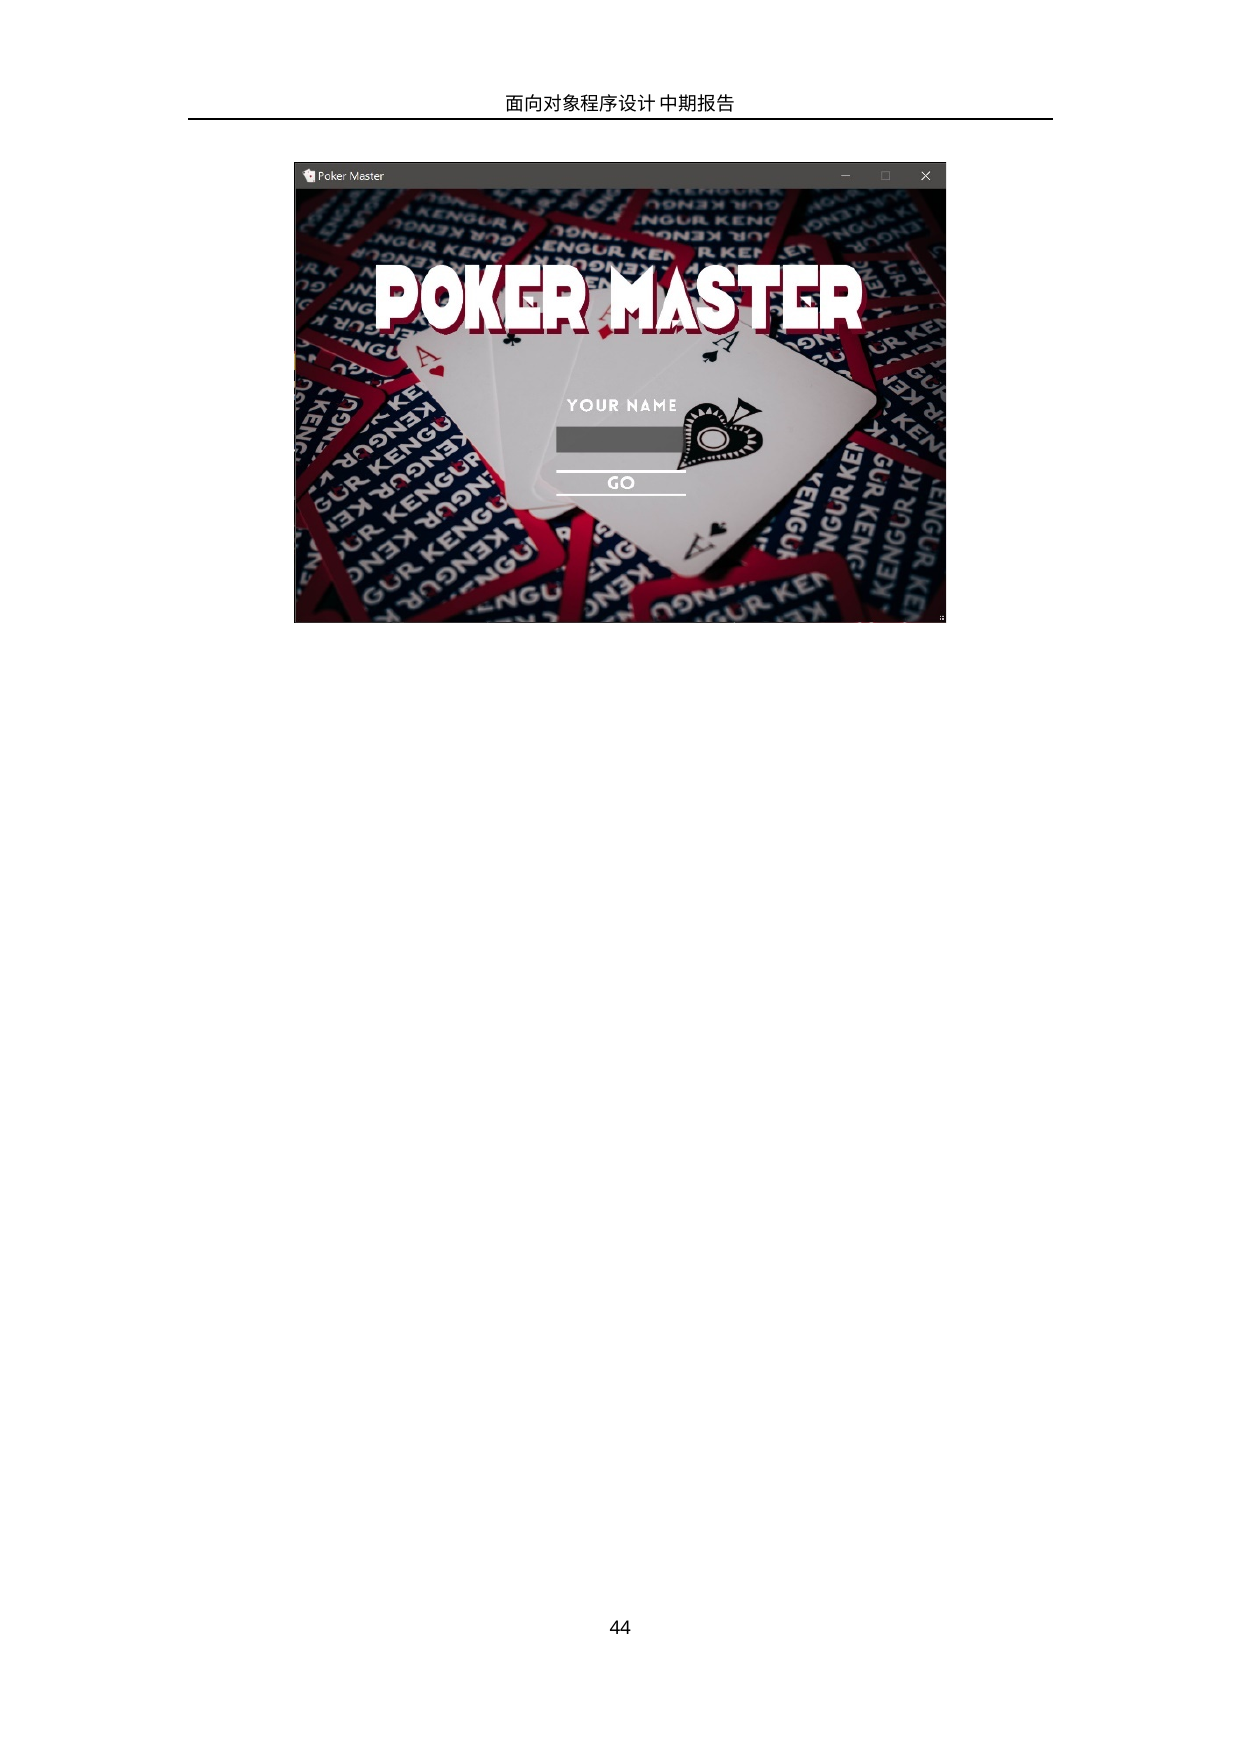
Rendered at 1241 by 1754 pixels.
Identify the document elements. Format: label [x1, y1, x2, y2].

picture [294, 162, 947, 623]
